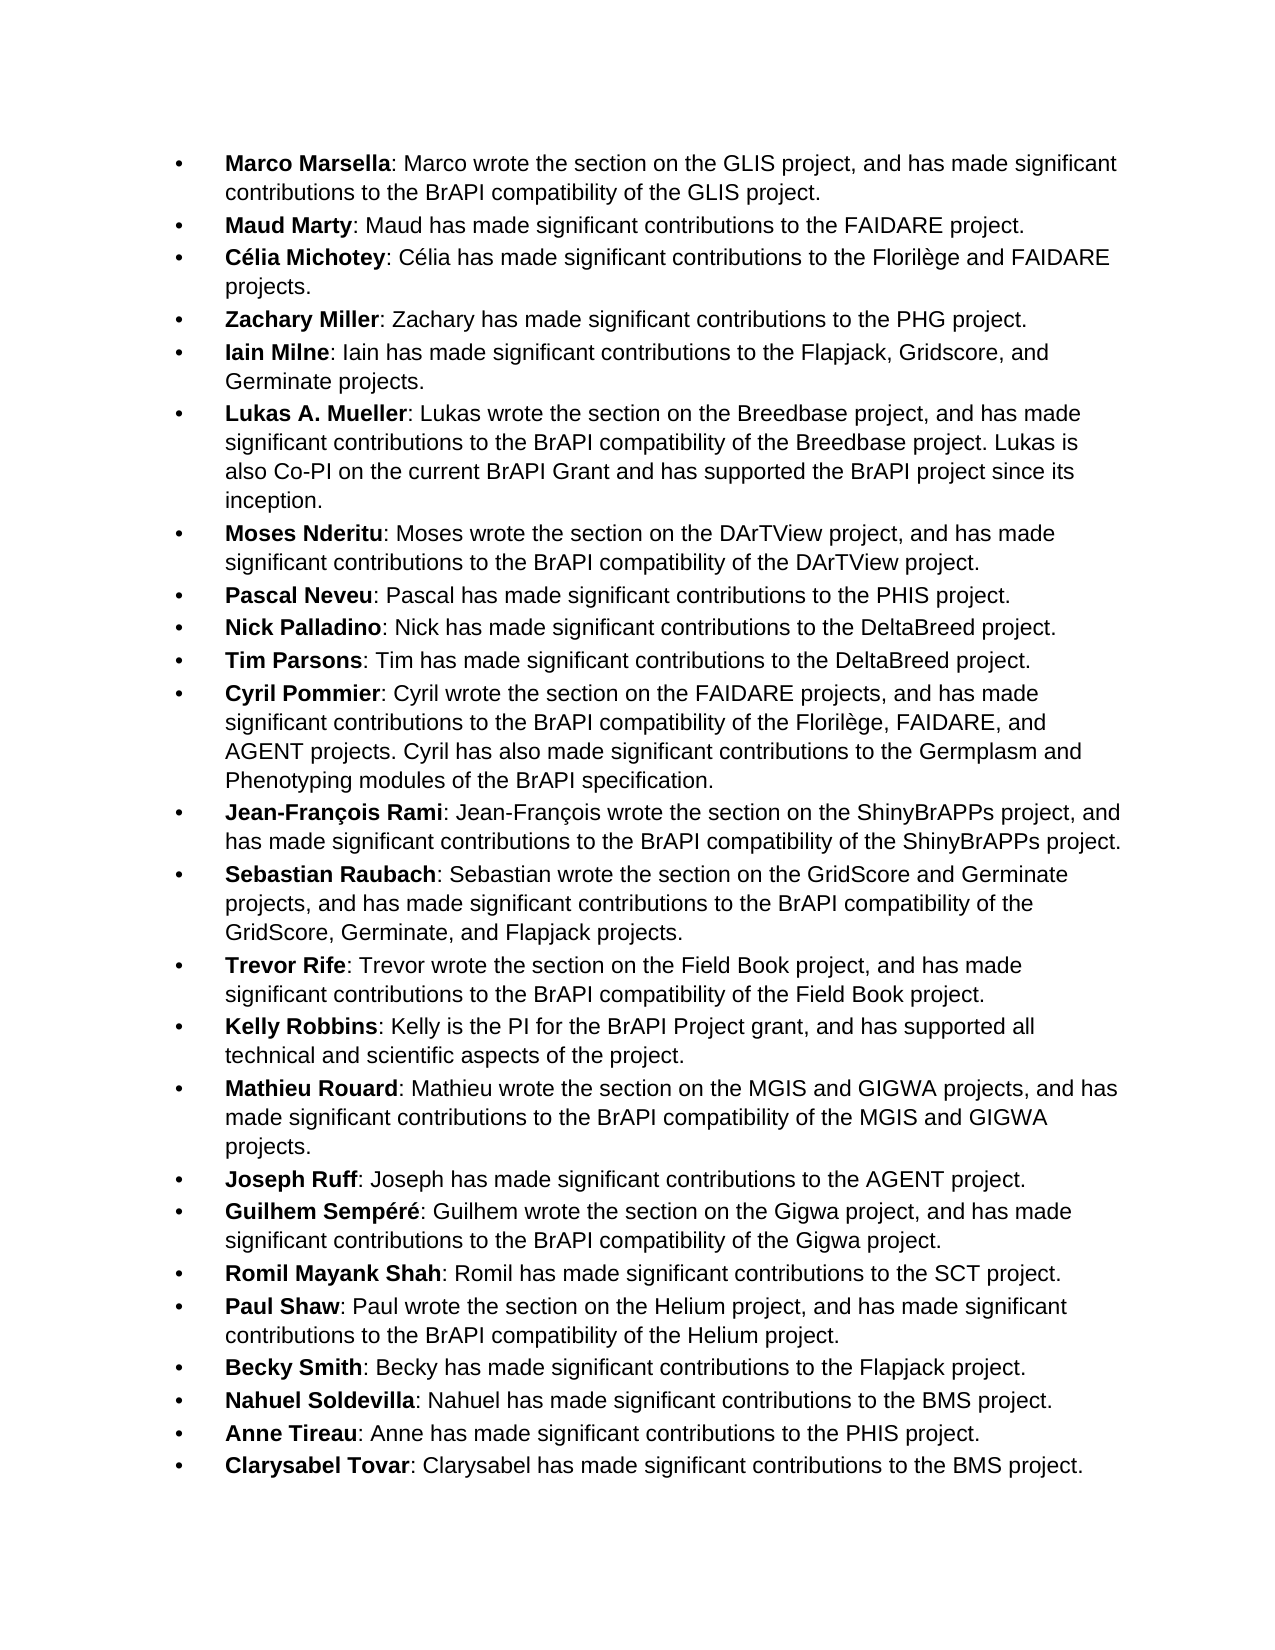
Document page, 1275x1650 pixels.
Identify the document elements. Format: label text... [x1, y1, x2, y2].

list Nahuel Soldevilla: Nahuel has made significant contributions to the BMS project. [175, 1387, 1125, 1413]
list Nick Palladino: Nick has made significant contributions to the DeltaBreed project. [175, 614, 1125, 641]
list Pascal Neveu: Pascal has made significant contributions to the PHIS project. [175, 582, 1125, 608]
list Célia Michotey: Célia has made significant contributions to the Florilège and FAIDARE projects. [175, 244, 1125, 300]
list Lukas A. Mueller: Lukas wrote the section on the Breedbase project, and has made significant contributions to the BrAPI compatibility of the Breedbase project. Lukas is also Co-PI on the current BrAPI Grant and has supported the BrAPI project since its inception. [175, 400, 1125, 514]
list Jean-François Rami: Jean-François wrote the section on the ShinyBrAPPs project, and has made significant contributions to the BrAPI compatibility of the ShinyBrAPPs project. [175, 799, 1125, 855]
list Kelly Robbins: Kelly is the PI for the BrAPI Project grant, and has supported all technical and scientific aspects of the project. [175, 1013, 1125, 1069]
list Becky Smith: Becky has made significant contributions to the Flapjack project. [175, 1354, 1125, 1381]
list Tim Parsons: Tim has made significant contributions to the DeltaBreed project. [175, 647, 1125, 673]
list Maud Marty: Maud has made significant contributions to the FAIDARE project. [175, 212, 1125, 238]
list Clarysabel Tovar: Clarysabel has made significant contributions to the BMS project. [175, 1452, 1125, 1479]
list Mathieu Rouard: Mathieu wrote the section on the MGIS and GIGWA projects, and has made significant contributions to the BrAPI compatibility of the MGIS and GIGWA projects. [175, 1075, 1125, 1159]
list Trevor Rife: Trevor wrote the section on the Field Book project, and has made significant contributions to the BrAPI compatibility of the Field Book project. [175, 952, 1125, 1007]
list Guilhem Sempéré: Guilhem wrote the section on the Gigwa project, and has made significant contributions to the BrAPI compatibility of the Gigwa project. [175, 1198, 1125, 1254]
list Paul Shaw: Paul wrote the section on the Helium project, and has made significant contributions to the BrAPI compatibility of the Helium project. [175, 1293, 1125, 1348]
list Anne Tireau: Anne has made significant contributions to the PHIS project. [175, 1420, 1125, 1446]
list Iain Milne: Iain has made significant contributions to the Flapjack, Gridscore, and Germinate projects. [175, 339, 1125, 394]
list Cyril Pommier: Cyril wrote the section on the FAIDARE projects, and has made significant contributions to the BrAPI compatibility of the Florilège, FAIDARE, and AGENT projects. Cyril has also made significant contributions to the Germplasm and Phenotyping modules of the BrAPI specification. [175, 680, 1125, 793]
list Marco Marsella: Marco wrote the section on the GLIS project, and has made significant contributions to the BrAPI compatibility of the GLIS project. [175, 150, 1125, 205]
list Moses Nderitu: Moses wrote the section on the DArTView project, and has made significant contributions to the BrAPI compatibility of the DArTView project. [175, 520, 1125, 575]
list Zachary Miller: Zachary has made significant contributions to the PHG project. [175, 306, 1125, 332]
list Joseph Ruff: Joseph has made significant contributions to the AGENT project. [175, 1166, 1125, 1192]
list Sebastian Raubach: Sebastian wrote the section on the GridScore and Germinate projects, and has made significant contributions to the BrAPI compatibility of the GridScore, Germinate, and Flapjack projects. [175, 861, 1125, 945]
list Romil Mayank Shah: Romil has made significant contributions to the SCT project. [175, 1260, 1125, 1286]
